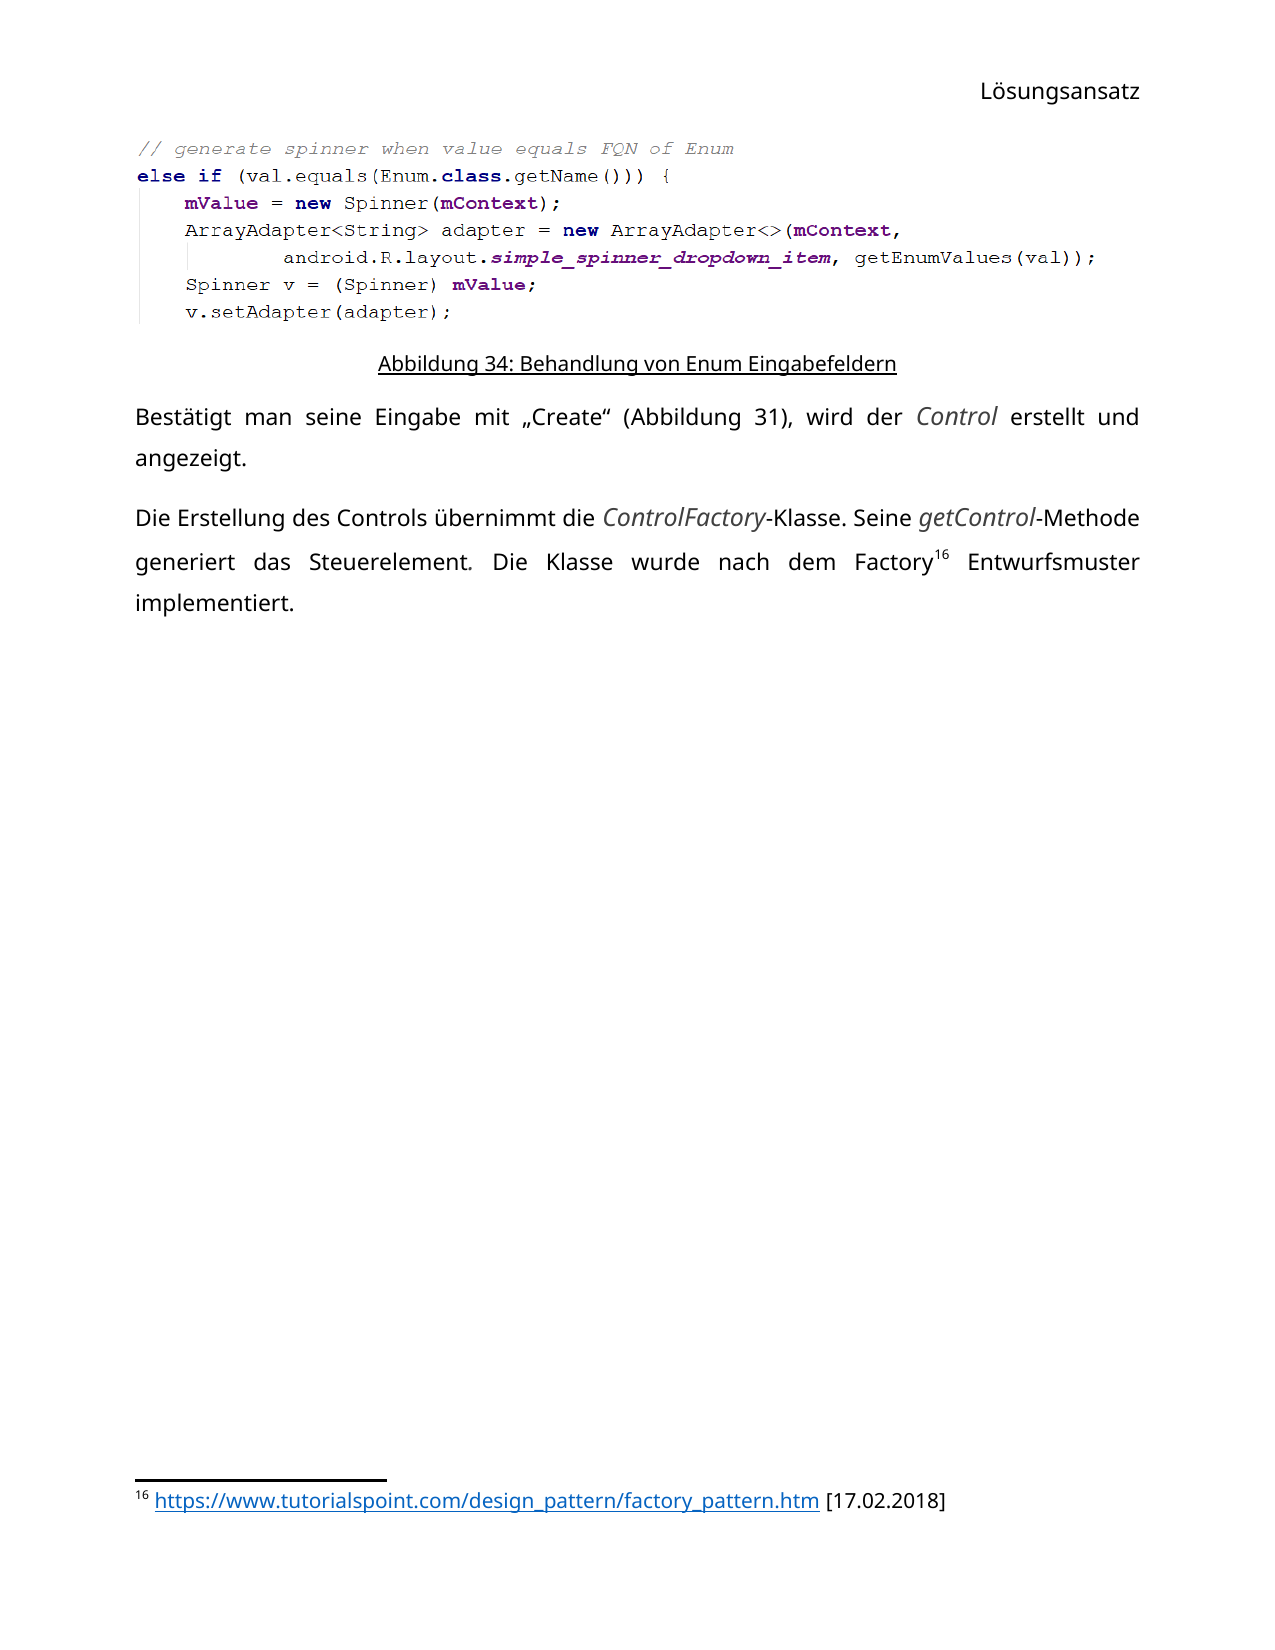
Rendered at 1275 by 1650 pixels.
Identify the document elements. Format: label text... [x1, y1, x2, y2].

text Bestätigt man seine Eingabe mit „Create“ (Abbildung 32), wird der Control erstellt und angezeigt. [135, 398, 1140, 473]
text Abbildung 34: Behandlung von Enum Eingabefeldern [135, 349, 1140, 378]
picture [134, 135, 1098, 324]
text Die Erstellung des Controls übernimmt die ControlFactory-Klasse. Seine getControl-Methode generiert das Steuerelement. Die Klasse wurde nach dem Factory Entwurfsmuster implementiert. [135, 499, 1140, 618]
